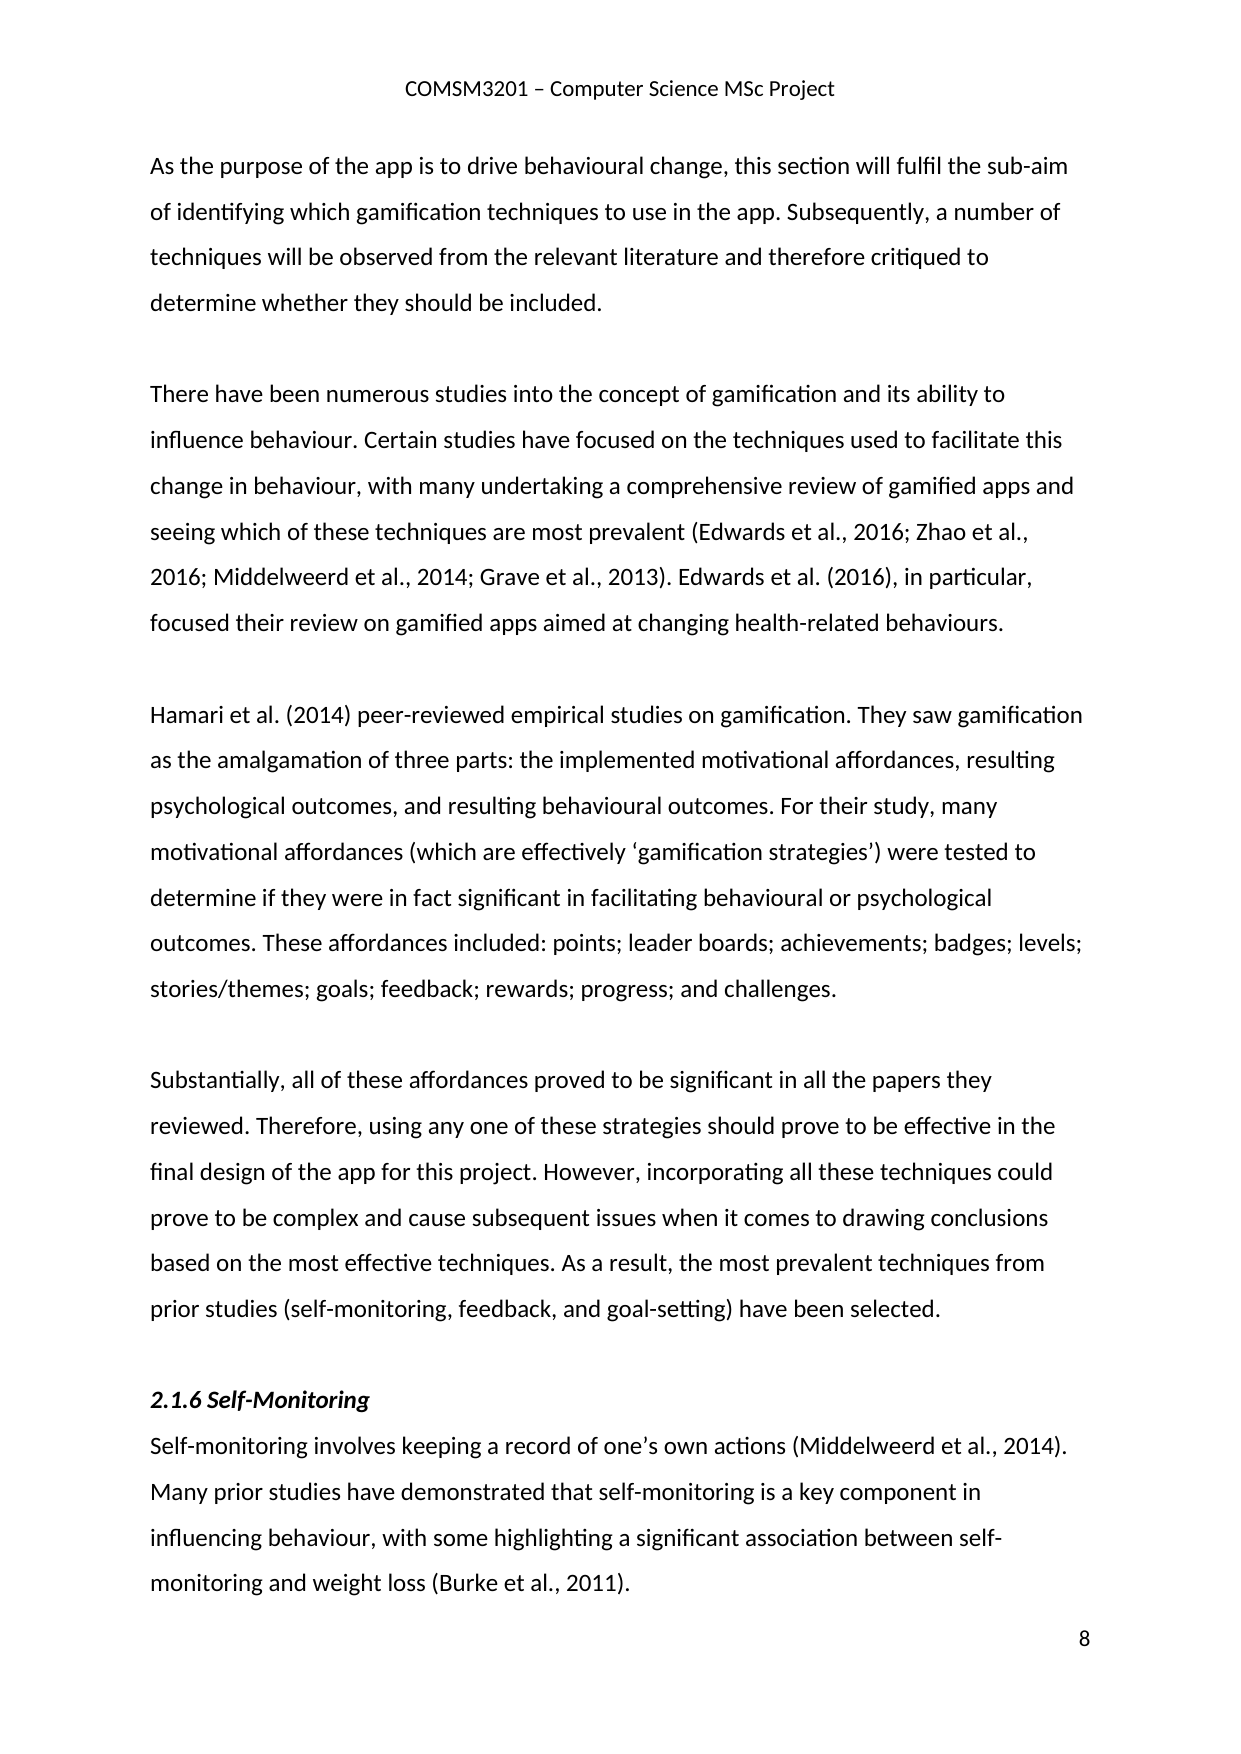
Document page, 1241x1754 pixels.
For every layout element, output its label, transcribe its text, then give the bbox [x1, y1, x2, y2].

text Self-monitoring involves keeping a record of one’s own actions (Middelweerd et al., 2014). Many prior studies have demonstrated that self-monitoring is a key component in influencing behaviour, with some highlighting a significant association between self-monitoring and weight loss (Burke et al., 2011). [150, 1430, 1090, 1598]
text There have been numerous studies into the concept of gamification and its ability to influence behaviour. Certain studies have focused on the techniques used to facilitate this change in behaviour, with many undertaking a comprehensive review of gamified apps and seeing which of these techniques are most prevalent (Edwards et al., 2016; Zhao et al., 2016; Middelweerd et al., 2014; Grave et al., 2013). Edwards et al. (2016), in particular, focused their review on gamified apps aimed at changing health-related behaviours. [150, 379, 1090, 638]
text As the purpose of the app is to drive behavioural change, this section will fulfil the sub-aim of identifying which gamification techniques to use in the app. Subsequently, a number of techniques will be observed from the relevant literature and therefore critiqued to determine whether they should be included. [150, 150, 1090, 318]
text Hamari et al. (2014) peer-reviewed empirical studies on gamification. They saw gamification as the amalgamation of three parts: the implemented motivational affordances, resulting psychological outcomes, and resulting behavioural outcomes. For their study, many motivational affordances (which are effectively ‘gamification strategies’) were tested to determine if they were in fact significant in facilitating behavioural or psychological outcomes. These affordances included: points; leader boards; achievements; badges; levels; stories/themes; goals; feedback; rewards; progress; and challenges. [150, 699, 1090, 1004]
text Substantially, all of these affordances proved to be significant in all the papers they reviewed. Therefore, using any one of these strategies should prove to be effective in the final design of the app for this project. However, incorporating all these techniques could prove to be complex and cause subsequent issues when it comes to drawing conclusions based on the most effective techniques. As a result, the most prevalent techniques from prior studies (self-monitoring, feedback, and goal-setting) have been selected. [150, 1064, 1090, 1324]
text 2.1.6 Self-Monitoring [150, 1385, 1090, 1415]
